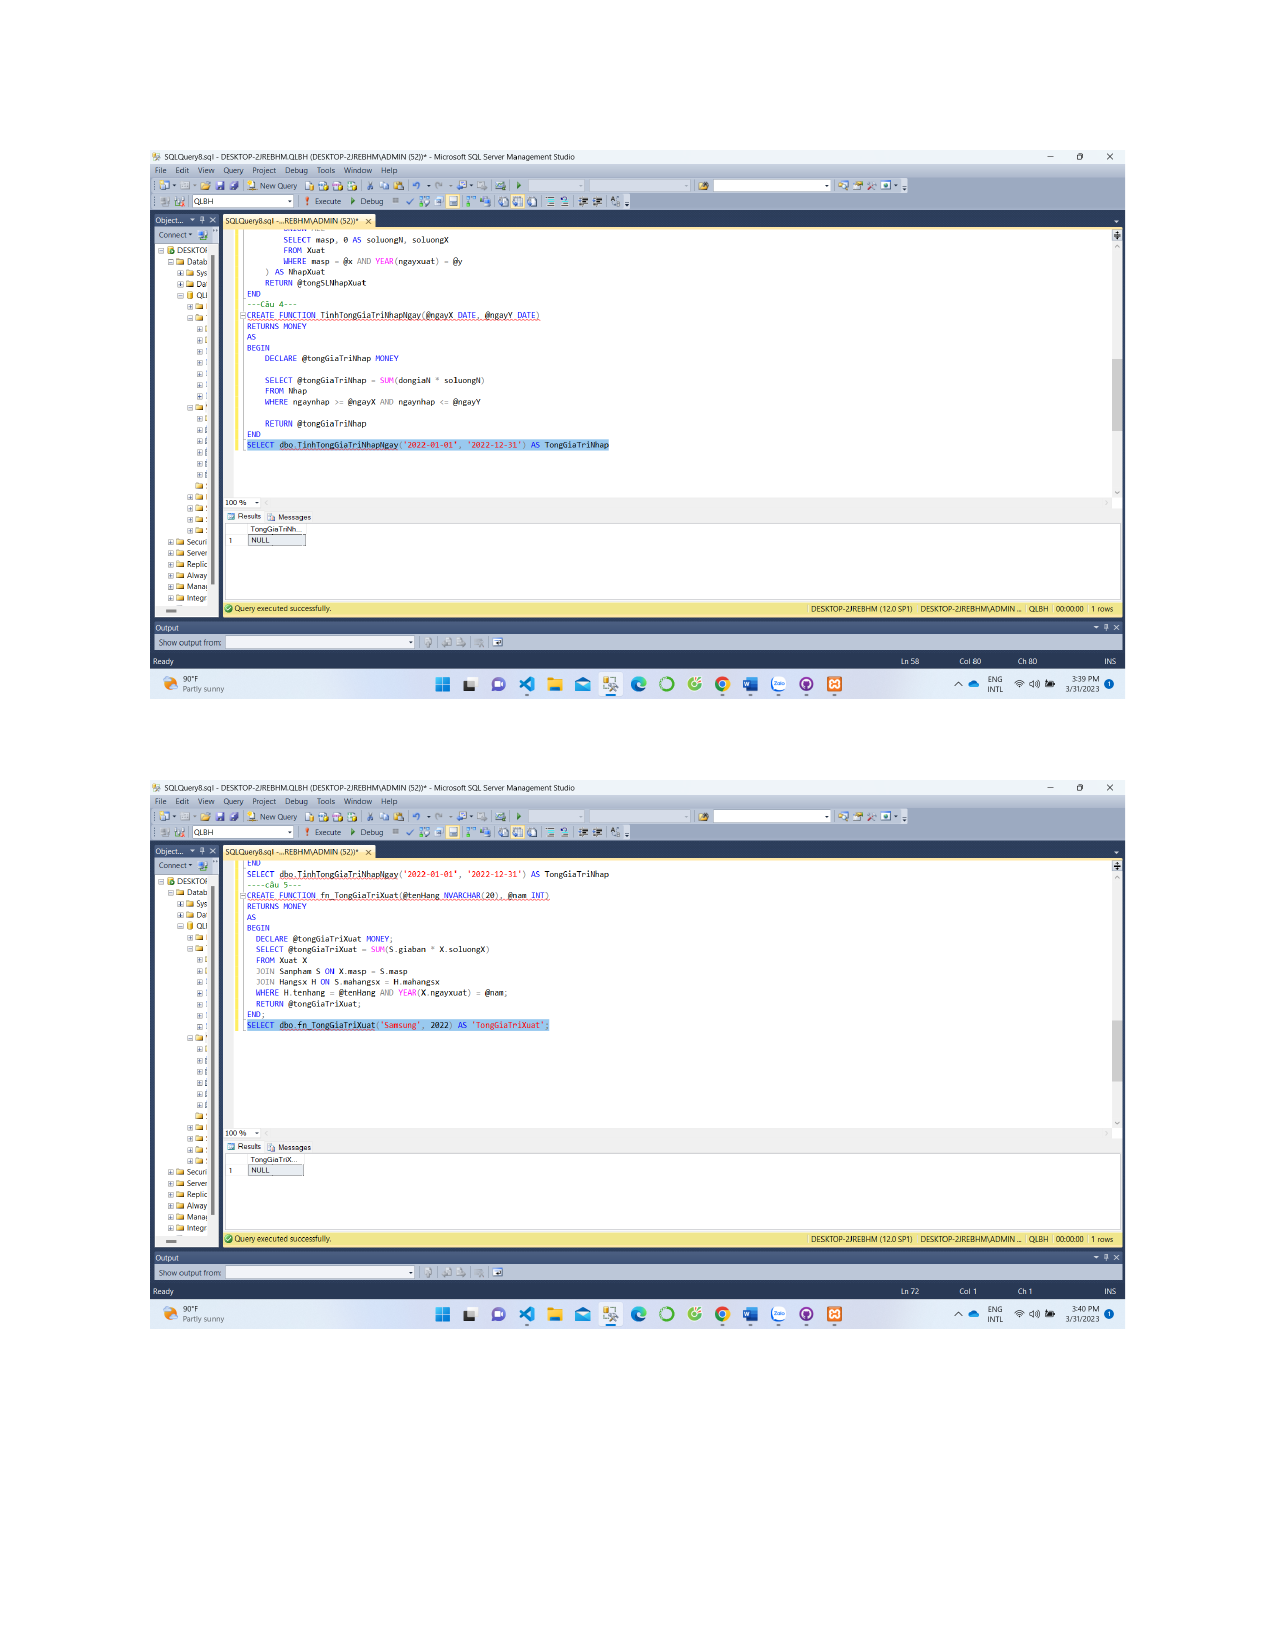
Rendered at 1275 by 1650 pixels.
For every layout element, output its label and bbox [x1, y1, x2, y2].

picture [150, 150, 1125, 699]
picture [150, 780, 1125, 1329]
